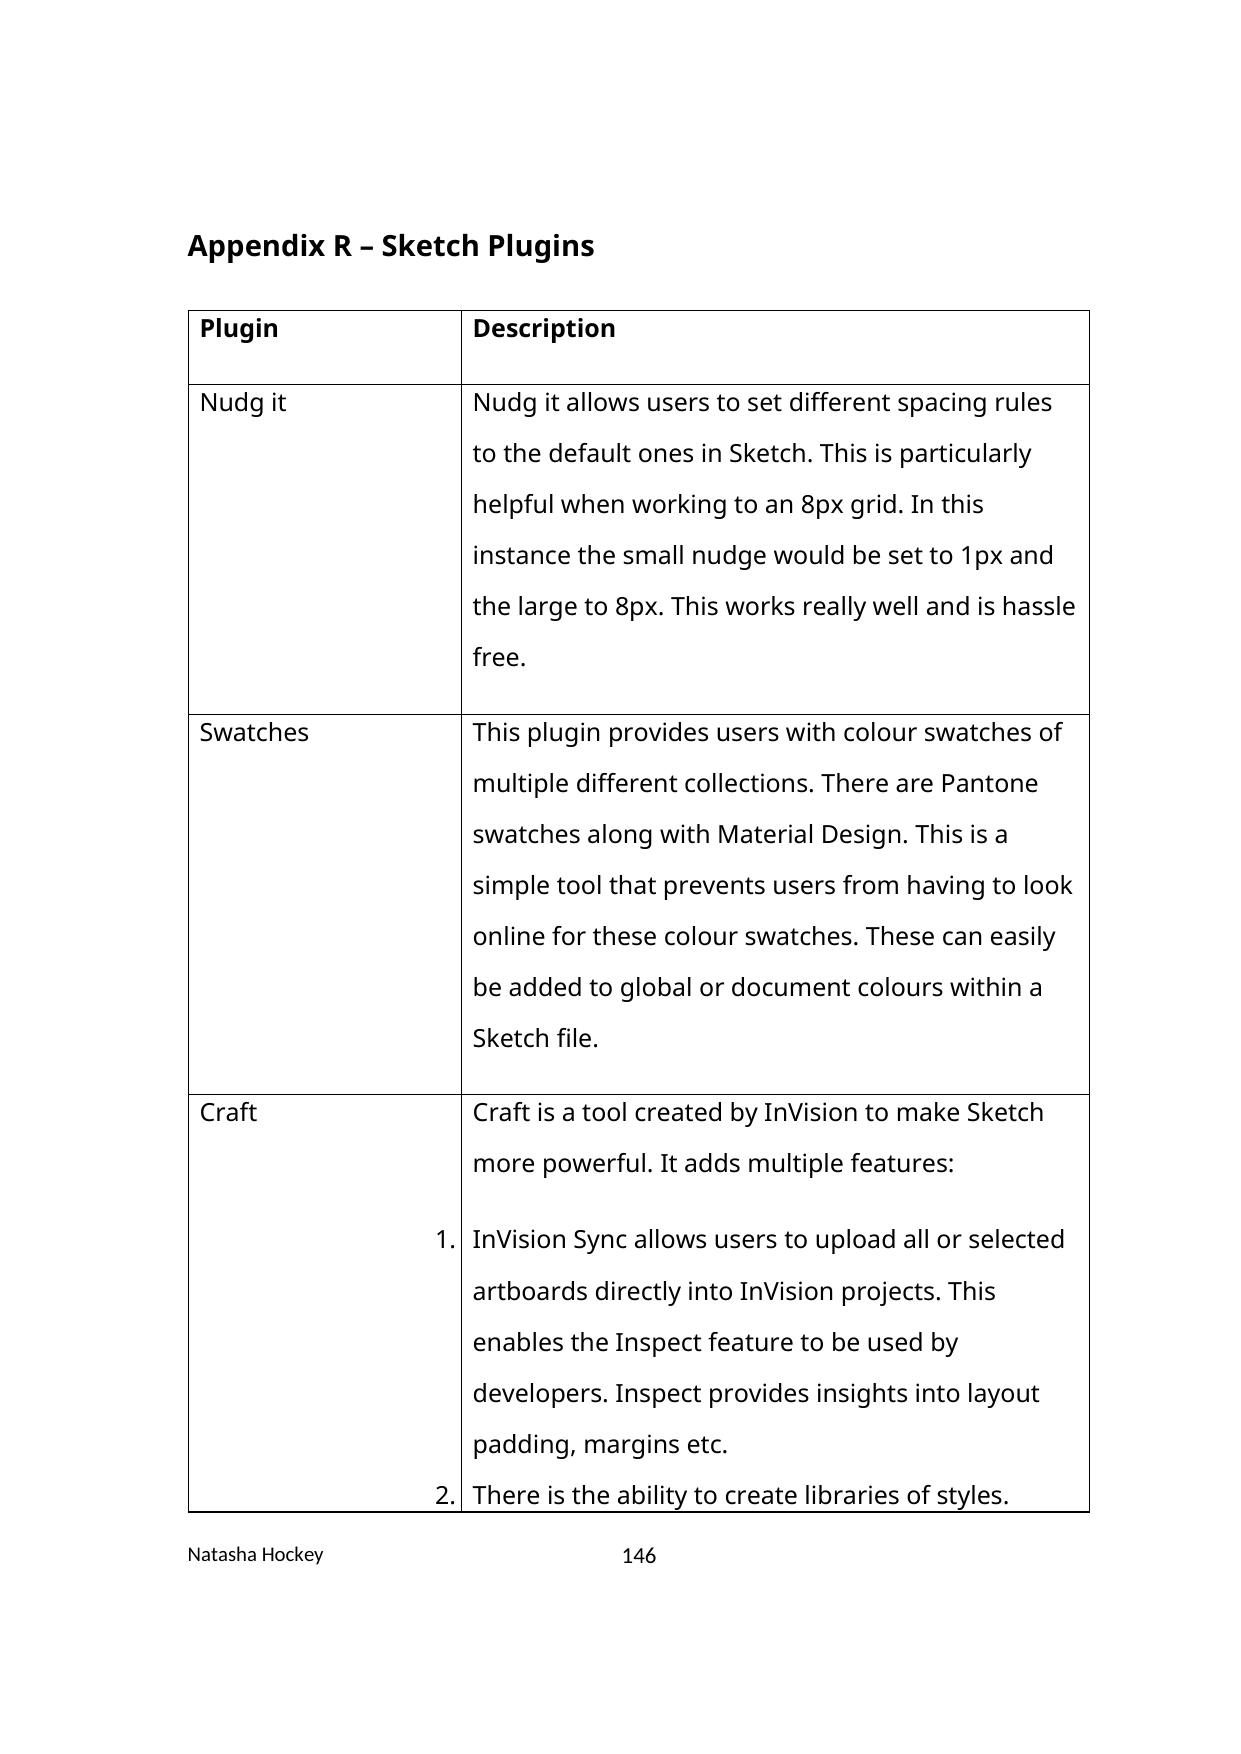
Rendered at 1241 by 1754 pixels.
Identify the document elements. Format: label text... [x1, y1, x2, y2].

table_cell Craft [189, 1095, 461, 1511]
table_cell This plugin provides users with colour swatches of multiple different collections. There are Pantone swatches along with Material Design. This is a simple tool that prevents users from having to look online for these colour swatches. These can easily be added to global or document colours within a Sketch file. [462, 715, 1089, 1094]
table_cell Swatches [189, 715, 461, 1094]
table_header Plugin [189, 311, 461, 384]
table_header Description [462, 311, 1089, 384]
table_cell Nudg it allows users to set different spacing rules to the default ones in Sketch. This is particularly helpful when working to an 8px grid. In this instance the small nudge would be set to 1px and the large to 8px. This works really well and is hassle free. [462, 385, 1089, 713]
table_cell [462, 1095, 1089, 1511]
subtitle Appendix R – Sketch Plugins [187, 225, 1090, 265]
table_cell Nudg it [189, 385, 461, 713]
